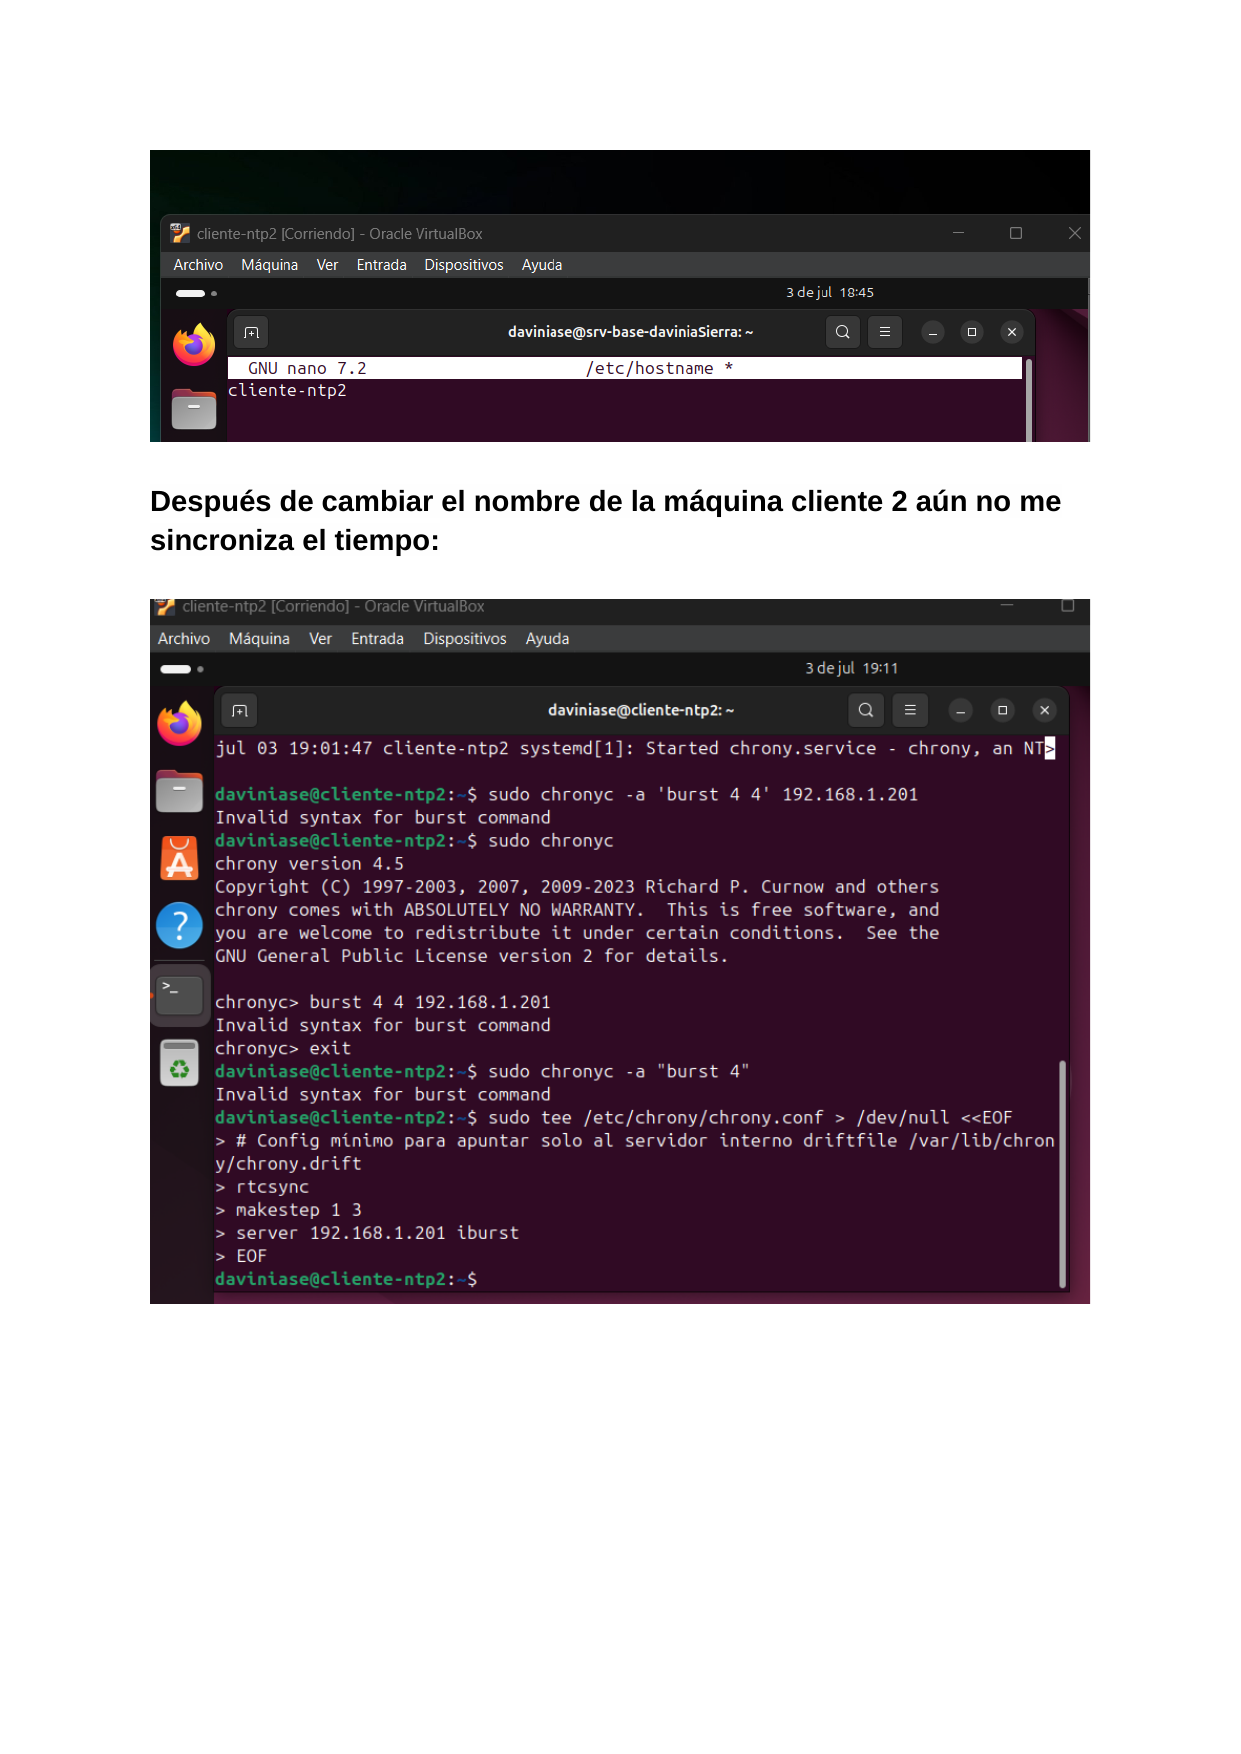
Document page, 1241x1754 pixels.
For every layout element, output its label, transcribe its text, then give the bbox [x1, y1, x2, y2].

text Después de cambiar el nombre de la máquina cliente 2 aún no me sincroniza el tiempo: [150, 484, 1090, 556]
picture [150, 599, 1091, 1304]
picture [150, 150, 1091, 442]
